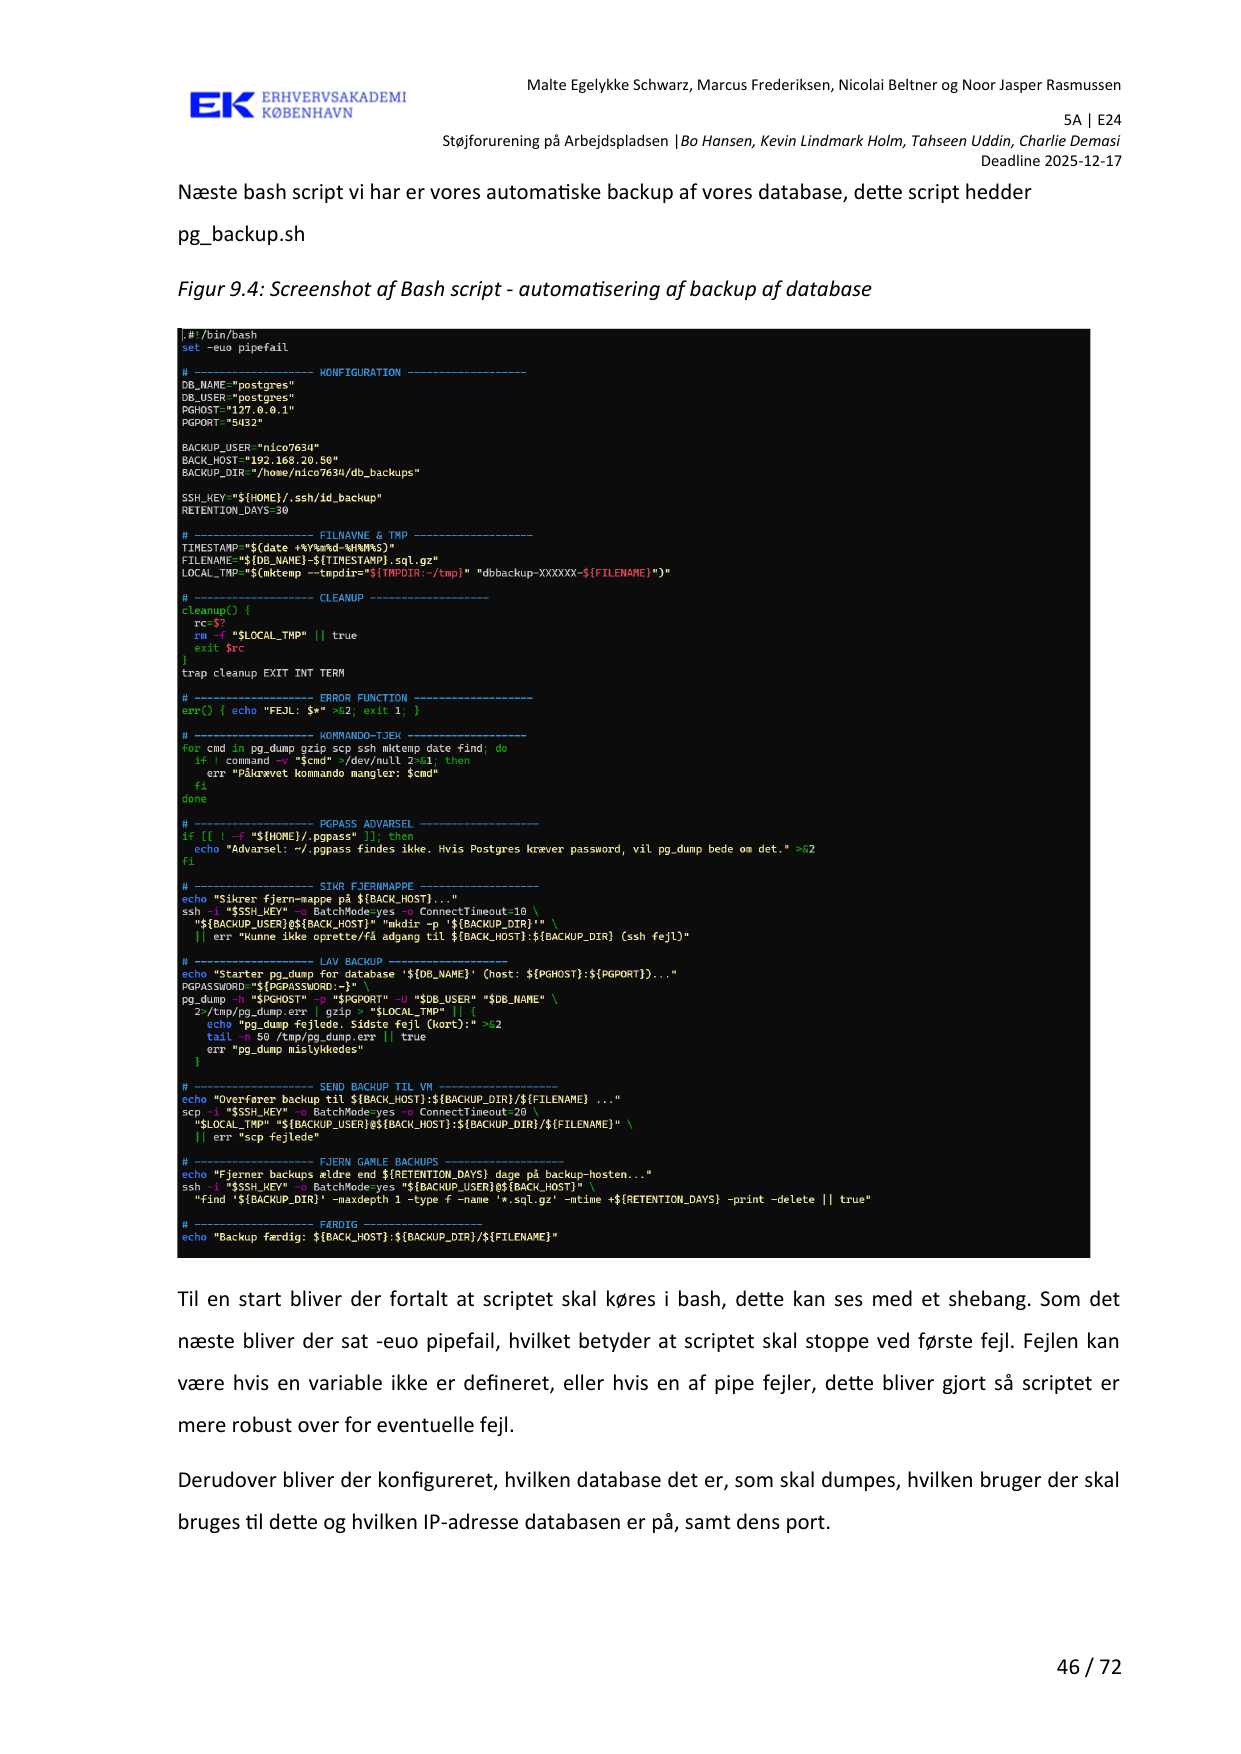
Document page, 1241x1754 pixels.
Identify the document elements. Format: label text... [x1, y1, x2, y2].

picture [177, 328, 1091, 1258]
picture [177, 73, 420, 141]
text Næste bash script vi har er vores automatiske backup af vores database, dette script hedder pg_backup.sh [177, 177, 1122, 247]
text Til en start bliver der fortalt at scriptet skal køres i bash, dette kan ses med et shebang. Som det næste bliver der sat -euo pipefail, hvilket betyder at scriptet skal stoppe ved første fejl. Fejlen kan være hvis en variable ikke er defineret, eller hvis en af pipe fejler, dette bliver gjort så scriptet er mere robust over for eventuelle fejl. [177, 1284, 1122, 1438]
text Derudover bliver der konfigureret, hvilken database det er, som skal dumpes, hvilken bruger der skal bruges til dette og hvilken IP-adresse databasen er på, samt dens port. [177, 1465, 1122, 1535]
text Figur 9.4: Screenshot af Bash script - automatisering af backup af database [177, 274, 1122, 302]
